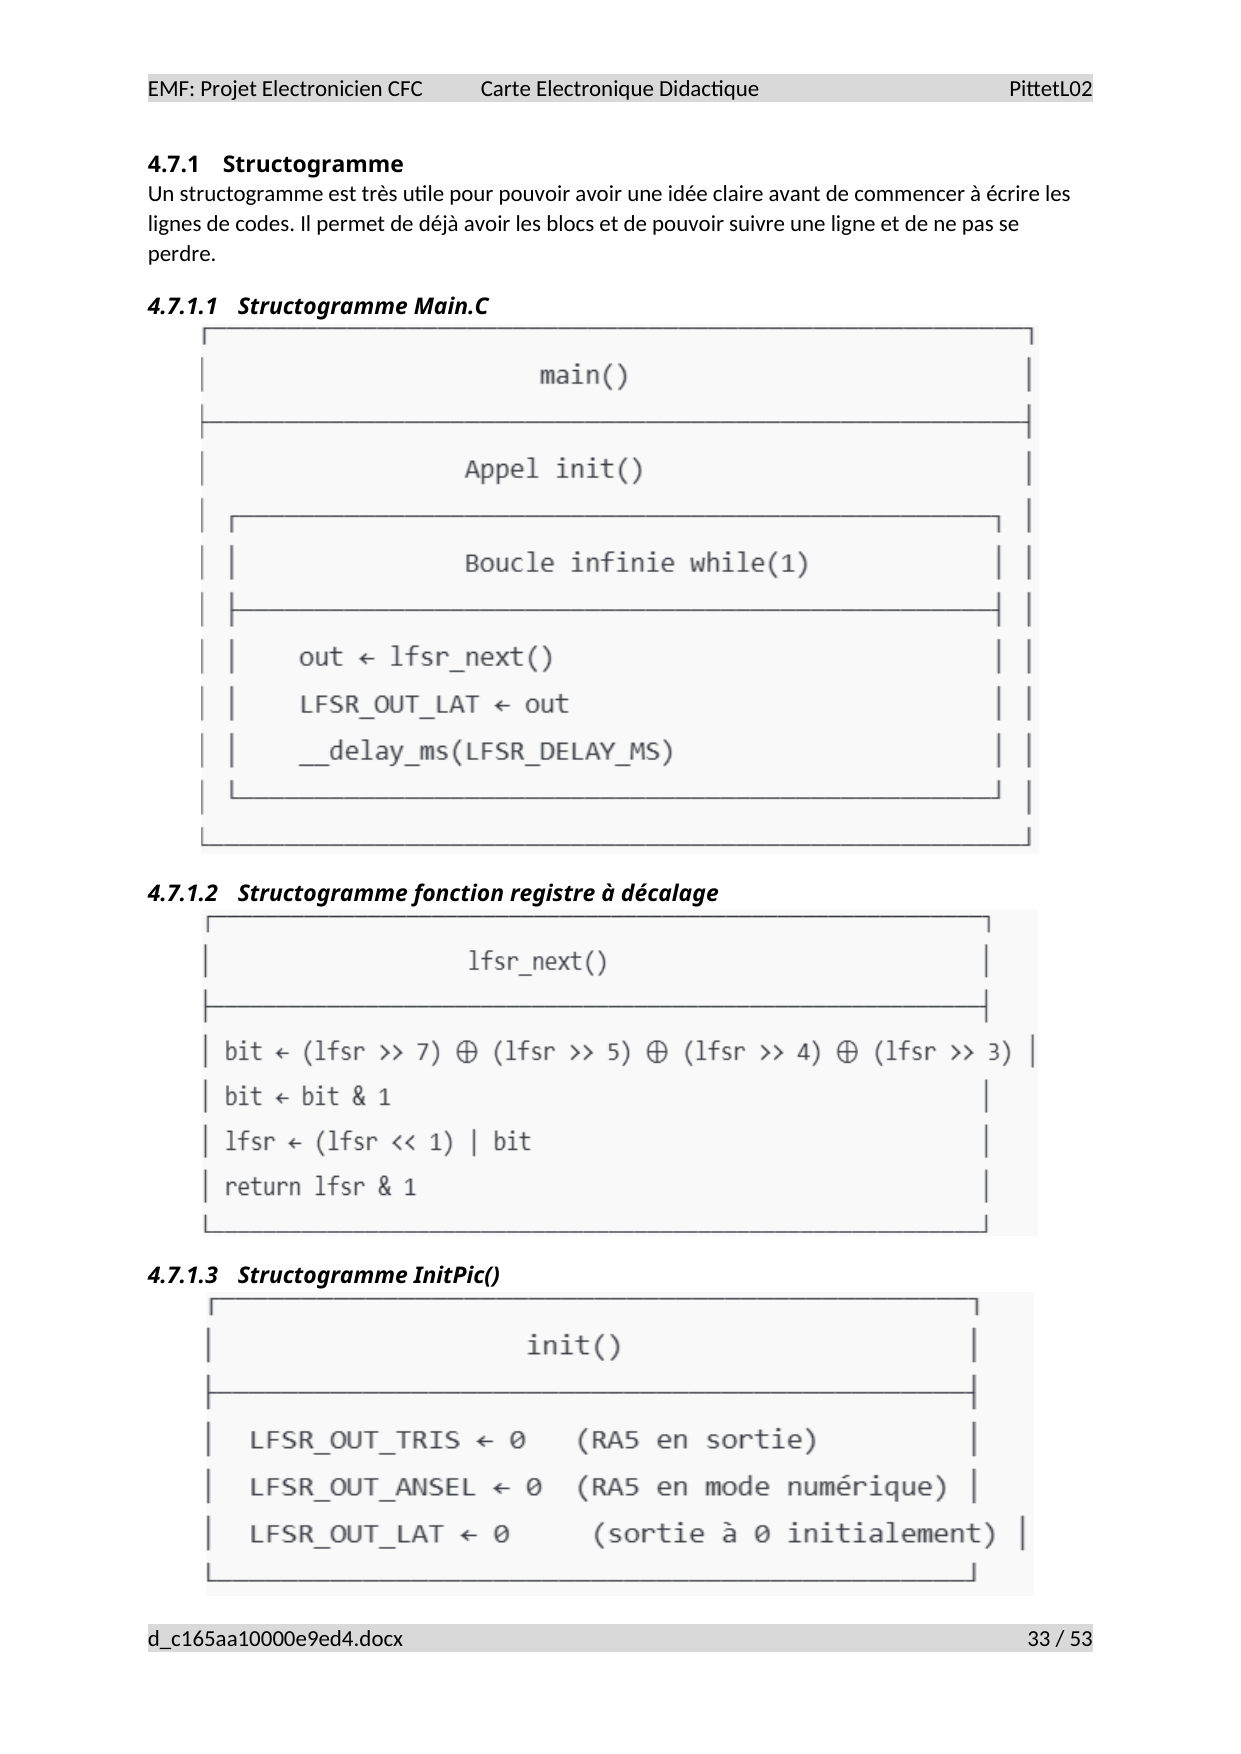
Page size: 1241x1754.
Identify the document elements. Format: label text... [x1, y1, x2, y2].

picture [202, 910, 1039, 1236]
subtitle Structogramme [148, 148, 1093, 179]
subtitle Structogramme Main.C [148, 290, 1093, 322]
subtitle Structogramme fonction registre à décalage [148, 877, 1093, 908]
subtitle Structogramme InitPic() [148, 1259, 1093, 1290]
picture [201, 324, 1039, 854]
picture [206, 1292, 1034, 1596]
text Un structogramme est très utile pour pouvoir avoir une idée claire avant de commencer à écrire les lignes de codes. Il permet de déjà avoir les blocs et de pouvoir suivre une ligne et de ne pas se perdre. [148, 179, 1093, 267]
